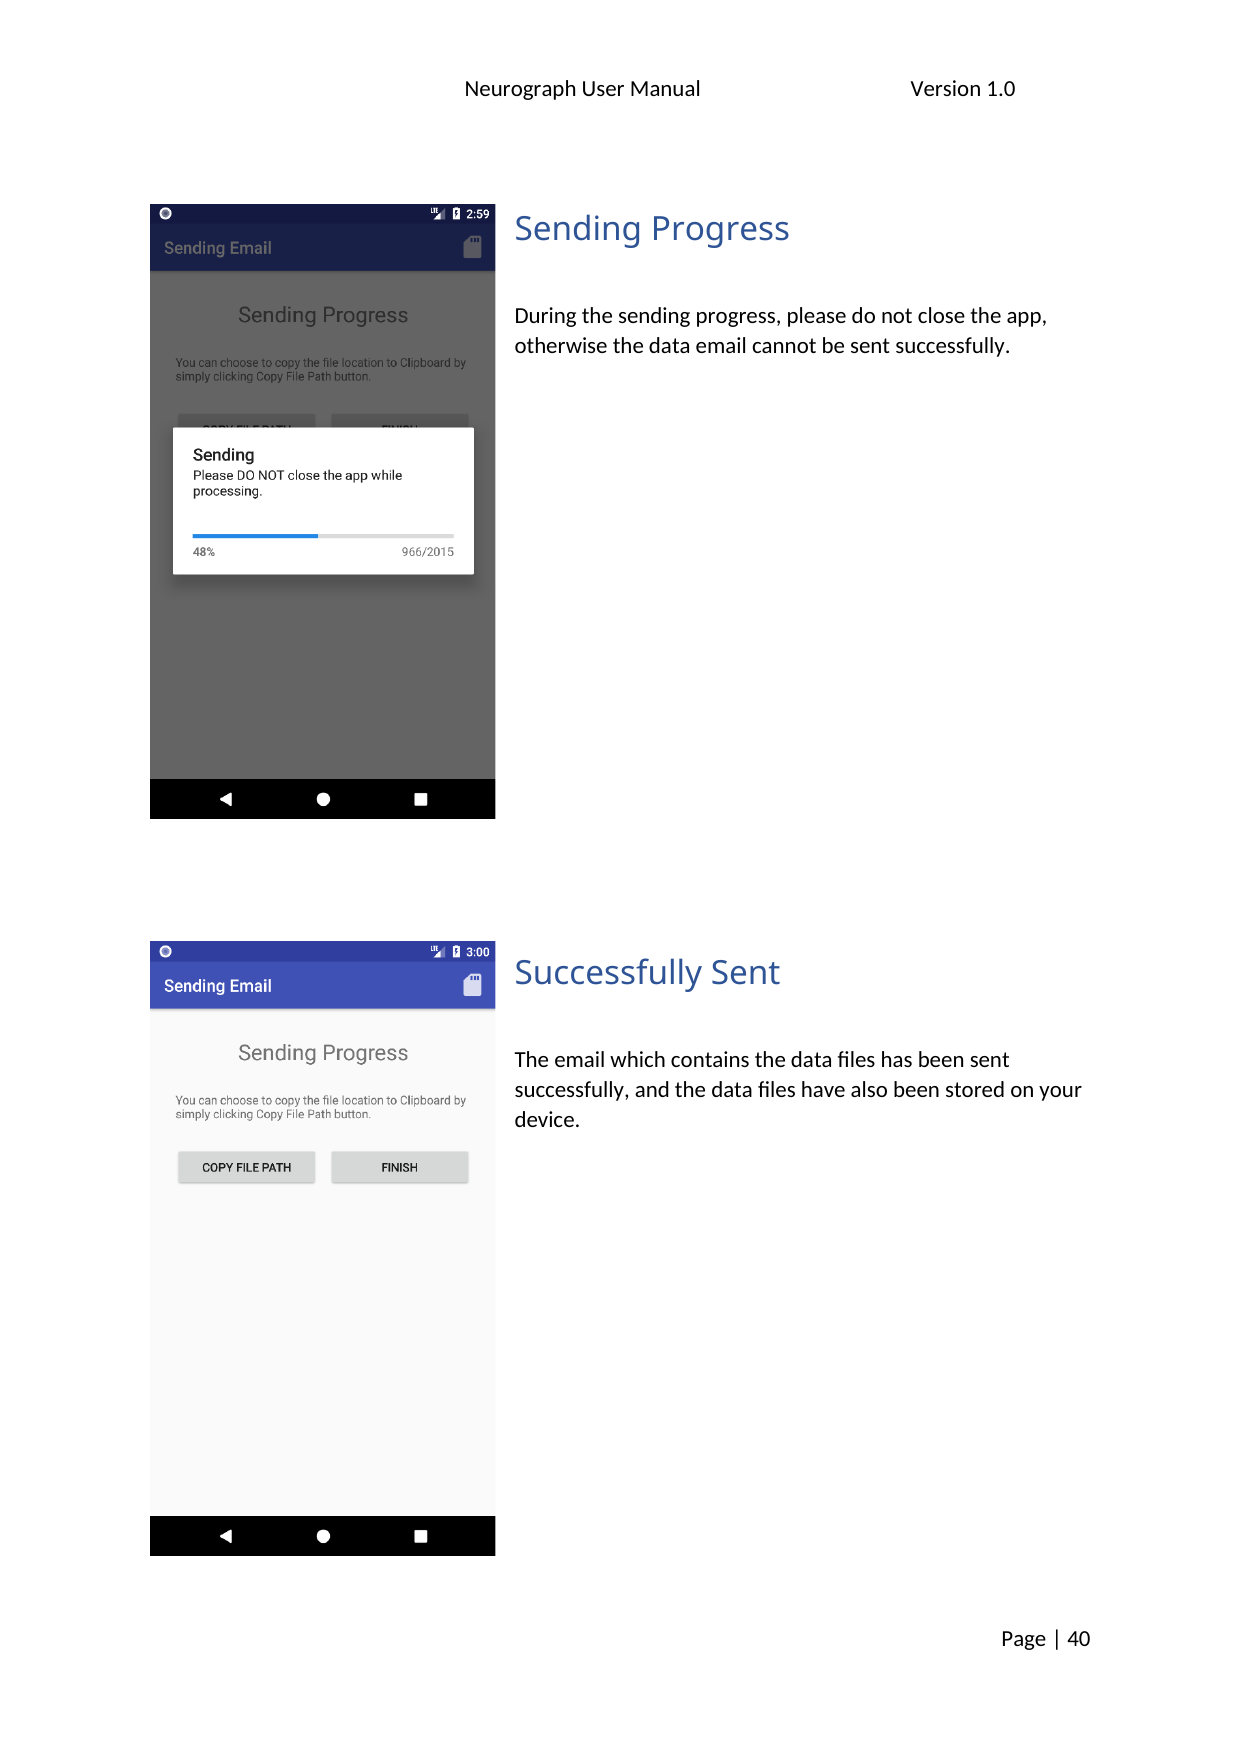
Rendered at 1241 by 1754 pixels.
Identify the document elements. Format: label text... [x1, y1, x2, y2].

subtitle Sending Progress [496, 205, 1090, 251]
text During the sending progress, please do not close the app, otherwise the data email cannot be sent successfully. [496, 301, 1090, 359]
text The email which contains the data files has been sent successfully, and the data files have also been stored on your device. [496, 1045, 1090, 1133]
subtitle Successfully Sent [496, 949, 1090, 994]
picture [150, 204, 496, 819]
picture [150, 941, 496, 1556]
